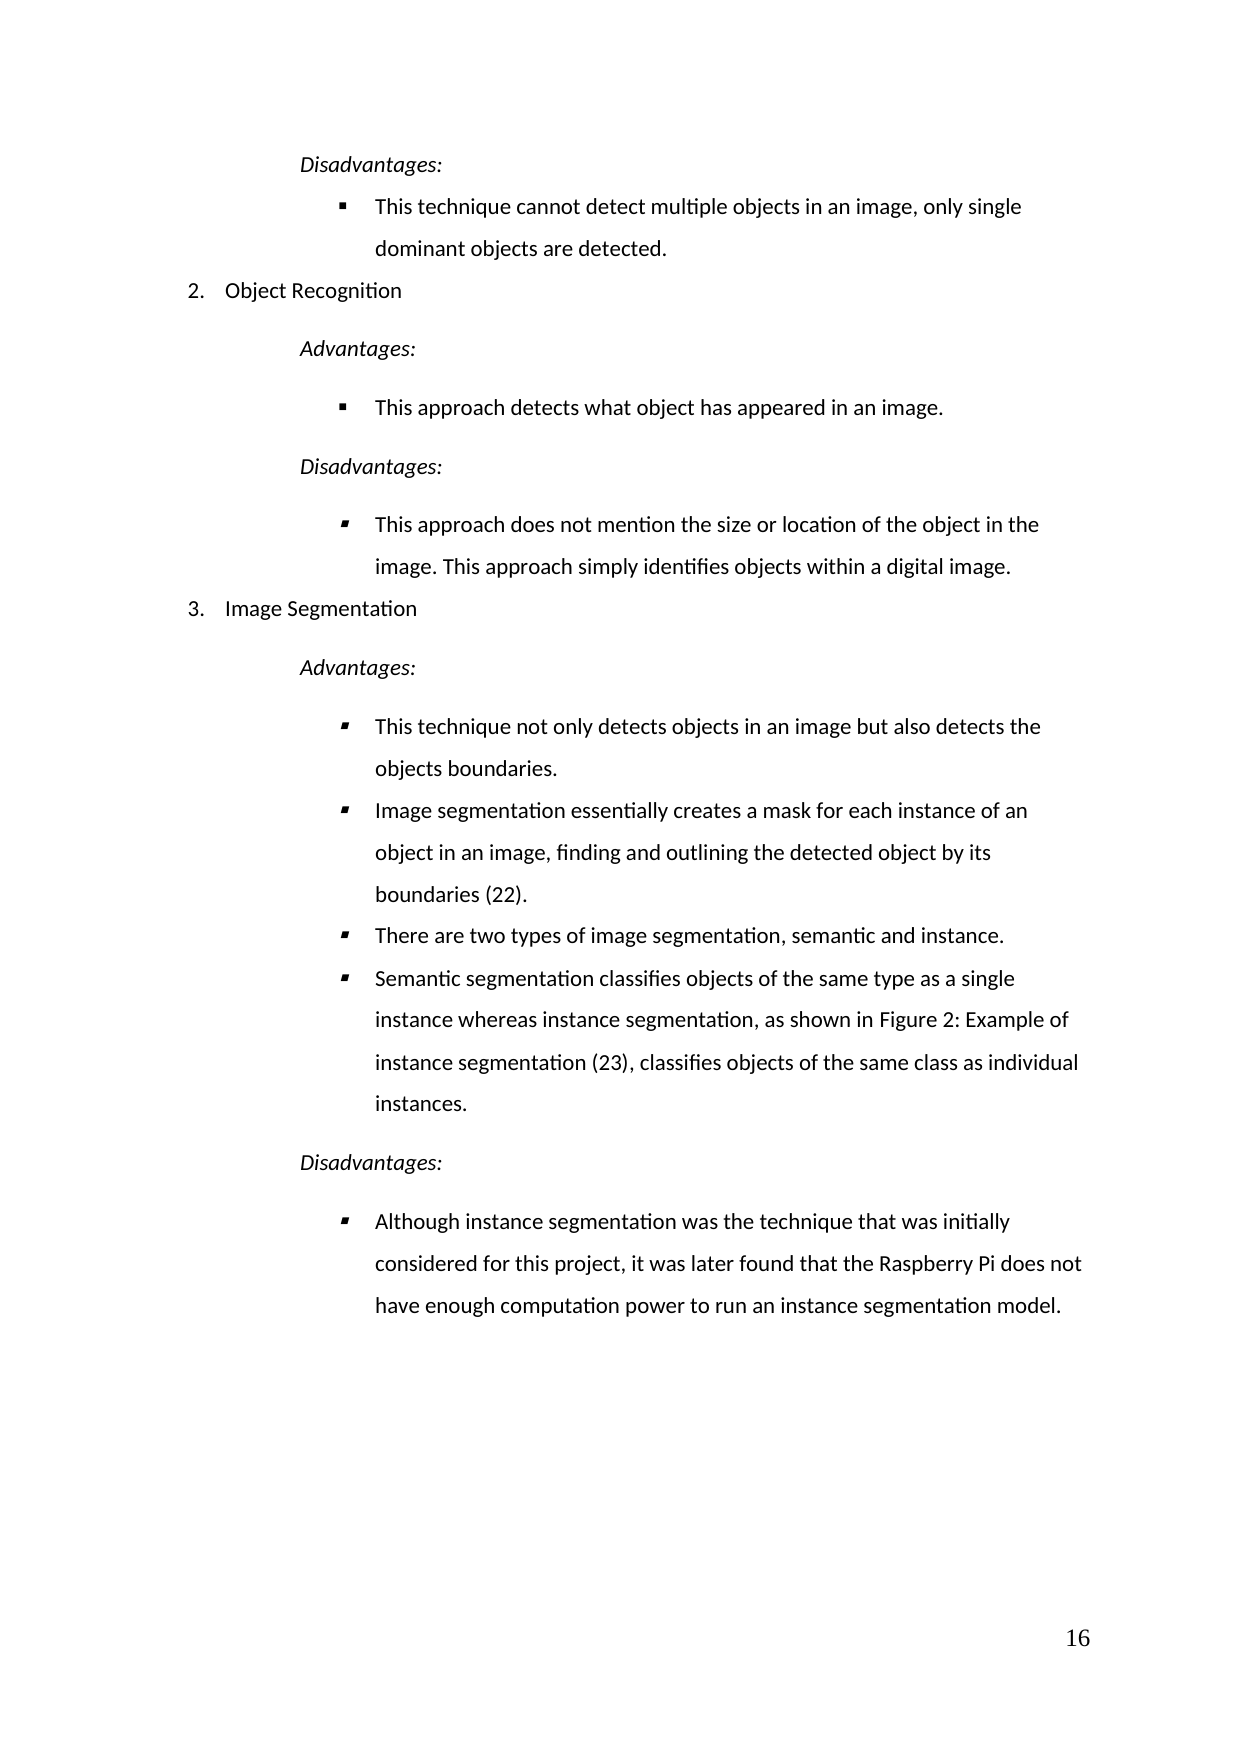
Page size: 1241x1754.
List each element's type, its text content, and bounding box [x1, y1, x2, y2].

list This technique cannot detect multiple objects in an image, only single dominant objects are detected. [337, 192, 1090, 262]
list This approach detects what object has appeared in an image. [337, 393, 1090, 421]
text Advantages: [225, 334, 1090, 363]
list Disadvantages: [300, 150, 1090, 178]
list Image segmentation essentially creates a mask for each instance of an object in an image, finding and outlining the detected object by its boundaries (22). [337, 796, 1090, 908]
list There are two types of image segmentation, semantic and instance. [337, 922, 1090, 950]
list Image Segmentation [187, 594, 1090, 622]
text Disadvantages: [225, 452, 1090, 480]
list This technique not only detects objects in an image but also detects the objects boundaries. [337, 712, 1090, 782]
text Disadvantages: [225, 1148, 1090, 1176]
text Advantages: [225, 653, 1090, 681]
list Semantic segmentation classifies objects of the same type as a single instance whereas instance segmentation, as shown in Figure 2, classifies objects of the same class as individual instances. [337, 964, 1090, 1118]
list This approach does not mention the size or location of the object in the image. This approach simply identifies objects within a digital image. [337, 511, 1090, 581]
list Although instance segmentation was the technique that was initially considered for this project, it was later found that the Raspberry Pi does not have enough computation power to run an instance segmentation model. [337, 1207, 1090, 1319]
list Object Recognition [187, 276, 1090, 304]
